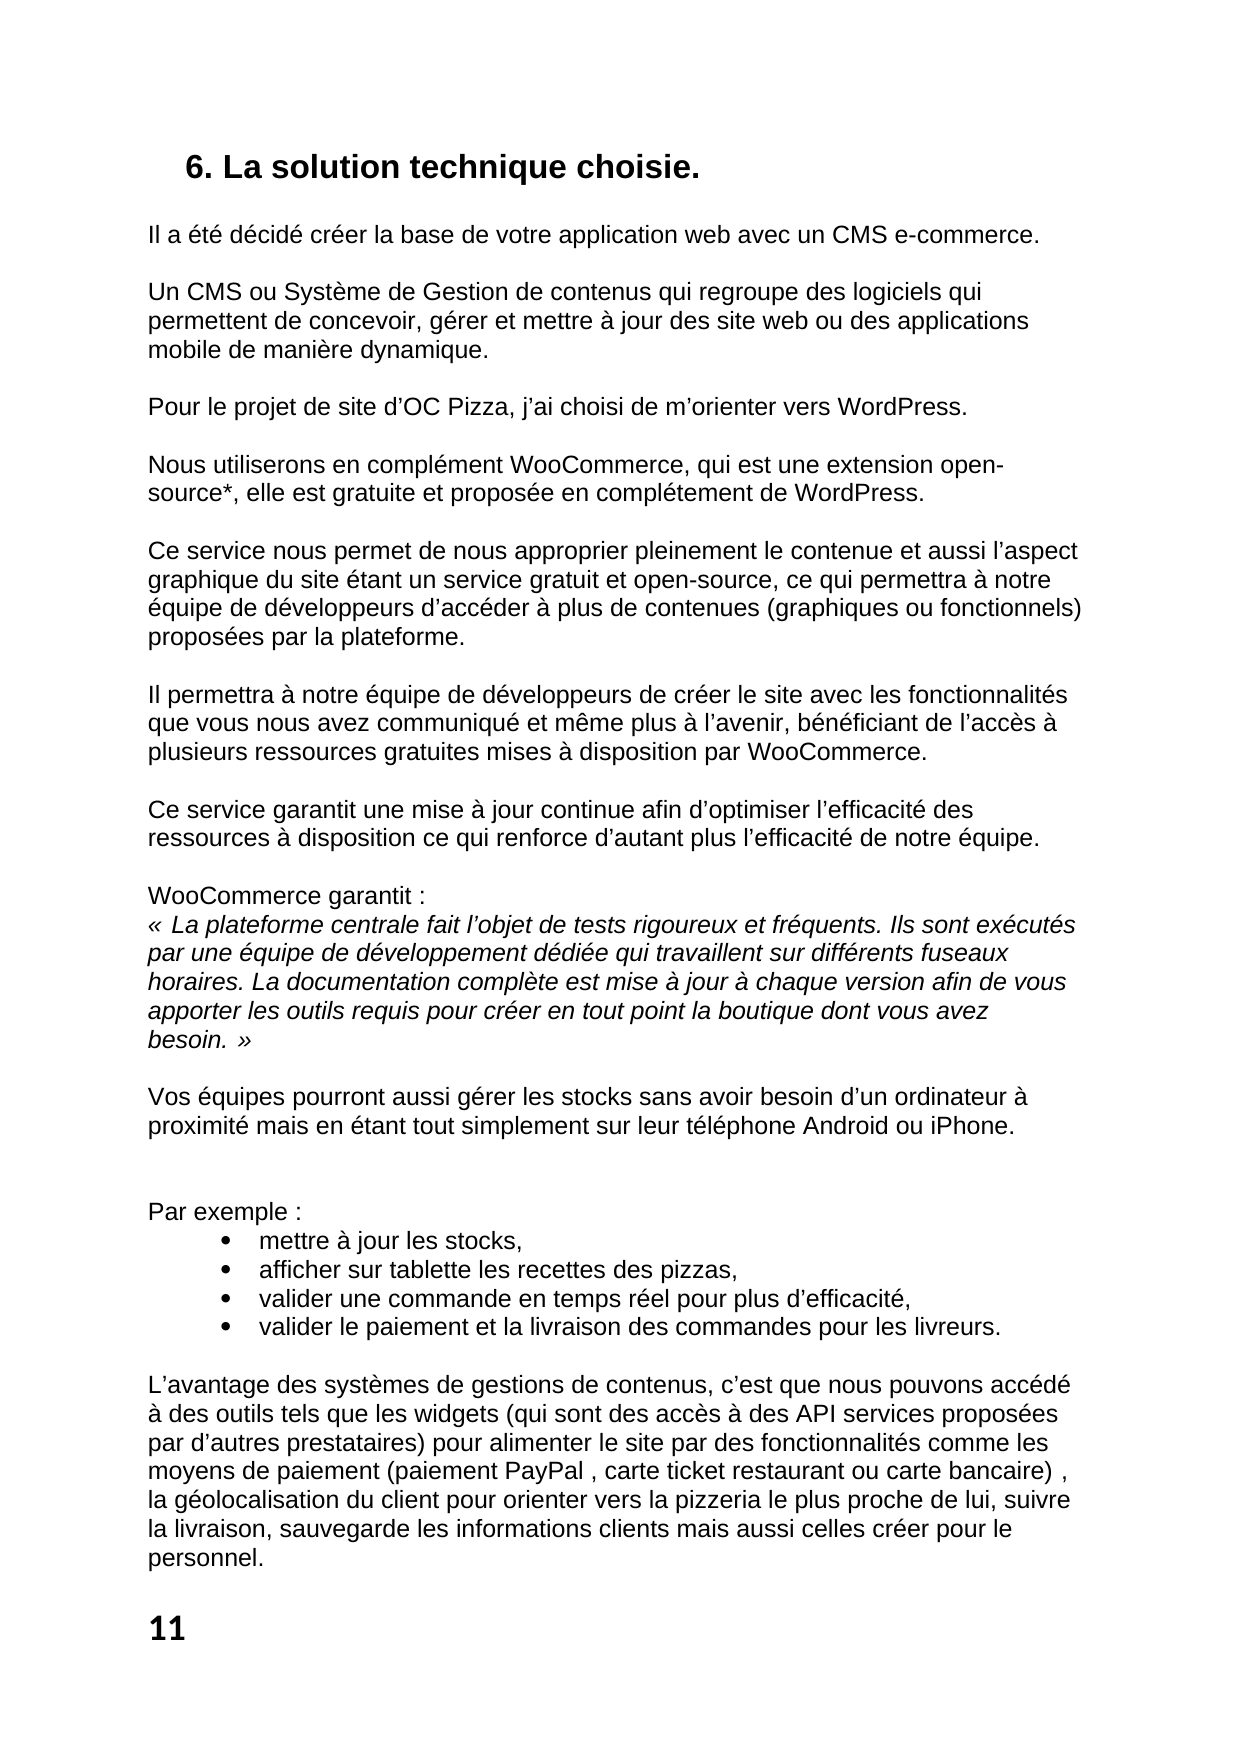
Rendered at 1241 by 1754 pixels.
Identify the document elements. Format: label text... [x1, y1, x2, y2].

list valider le paiement et la livraison des commandes pour les livreurs. [221, 1312, 1093, 1341]
text « La plateforme centrale fait l’objet de tests rigoureux et fréquents. Ils sont exécutés par une équipe de développement dédiée qui travaillent sur différents fuseaux horaires. La documentation complète est mise à jour à chaque version afin de vous apporter les outils requis pour créer en tout point la boutique dont vous avez besoin. » [148, 909, 1093, 1053]
list mettre à jour les stocks, [221, 1226, 1093, 1255]
text Un CMS ou Système de Gestion de contenus qui regroupe des logiciels qui permettent de concevoir, gérer et mettre à jour des site web ou des applications mobile de manière dynamique. [148, 277, 1093, 363]
text Il a été décidé créer la base de votre application web avec un CMS e-commerce. [148, 219, 1093, 248]
text Il permettra à notre équipe de développeurs de créer le site avec les fonctionnalités que vous nous avez communiqué et même plus à l’avenir, bénéficiant de l’accès à plusieurs ressources gratuites mises à disposition par WooCommerce. [148, 679, 1093, 766]
text Nous utiliserons en complément WooCommerce, qui est une extension open-source*, elle est gratuite et proposée en complétement de WordPress. [148, 449, 1093, 507]
text Pour le projet de site d’OC Pizza, j’ai choisi de m’orienter vers WordPress. [148, 392, 1093, 421]
list La solution technique choisie. [185, 148, 1093, 186]
list afficher sur tablette les recettes des pizzas, [221, 1255, 1093, 1283]
text Vos équipes pourront aussi gérer les stocks sans avoir besoin d’un ordinateur à proximité mais en étant tout simplement sur leur téléphone Android ou iPhone. [148, 1082, 1093, 1139]
text Ce service nous permet de nous approprier pleinement le contenue et aussi l’aspect graphique du site étant un service gratuit et open-source, ce qui permettra à notre équipe de développeurs d’accéder à plus de contenues (graphiques ou fonctionnels) proposées par la plateforme. [148, 536, 1093, 651]
text L’avantage des systèmes de gestions de contenus, c’est que nous pouvons accédé à des outils tels que les widgets (qui sont des accès à des API services proposées par d’autres prestataires) pour alimenter le site par des fonctionnalités comme les moyens de paiement (paiement PayPal , carte ticket restaurant ou carte bancaire) , la géolocalisation du client pour orienter vers la pizzeria le plus proche de lui, suivre la livraison, sauvegarde les informations clients mais aussi celles créer pour le personnel. [148, 1370, 1093, 1571]
list valider une commande en temps réel pour plus d’efficacité, [221, 1283, 1093, 1312]
text Par exemple : [148, 1197, 1093, 1226]
text Ce service garantit une mise à jour continue afin d’optimiser l’efficacité des ressources à disposition ce qui renforce d’autant plus l’efficacité de notre équipe. [148, 794, 1093, 852]
text WooCommerce garantit : [148, 881, 1093, 909]
